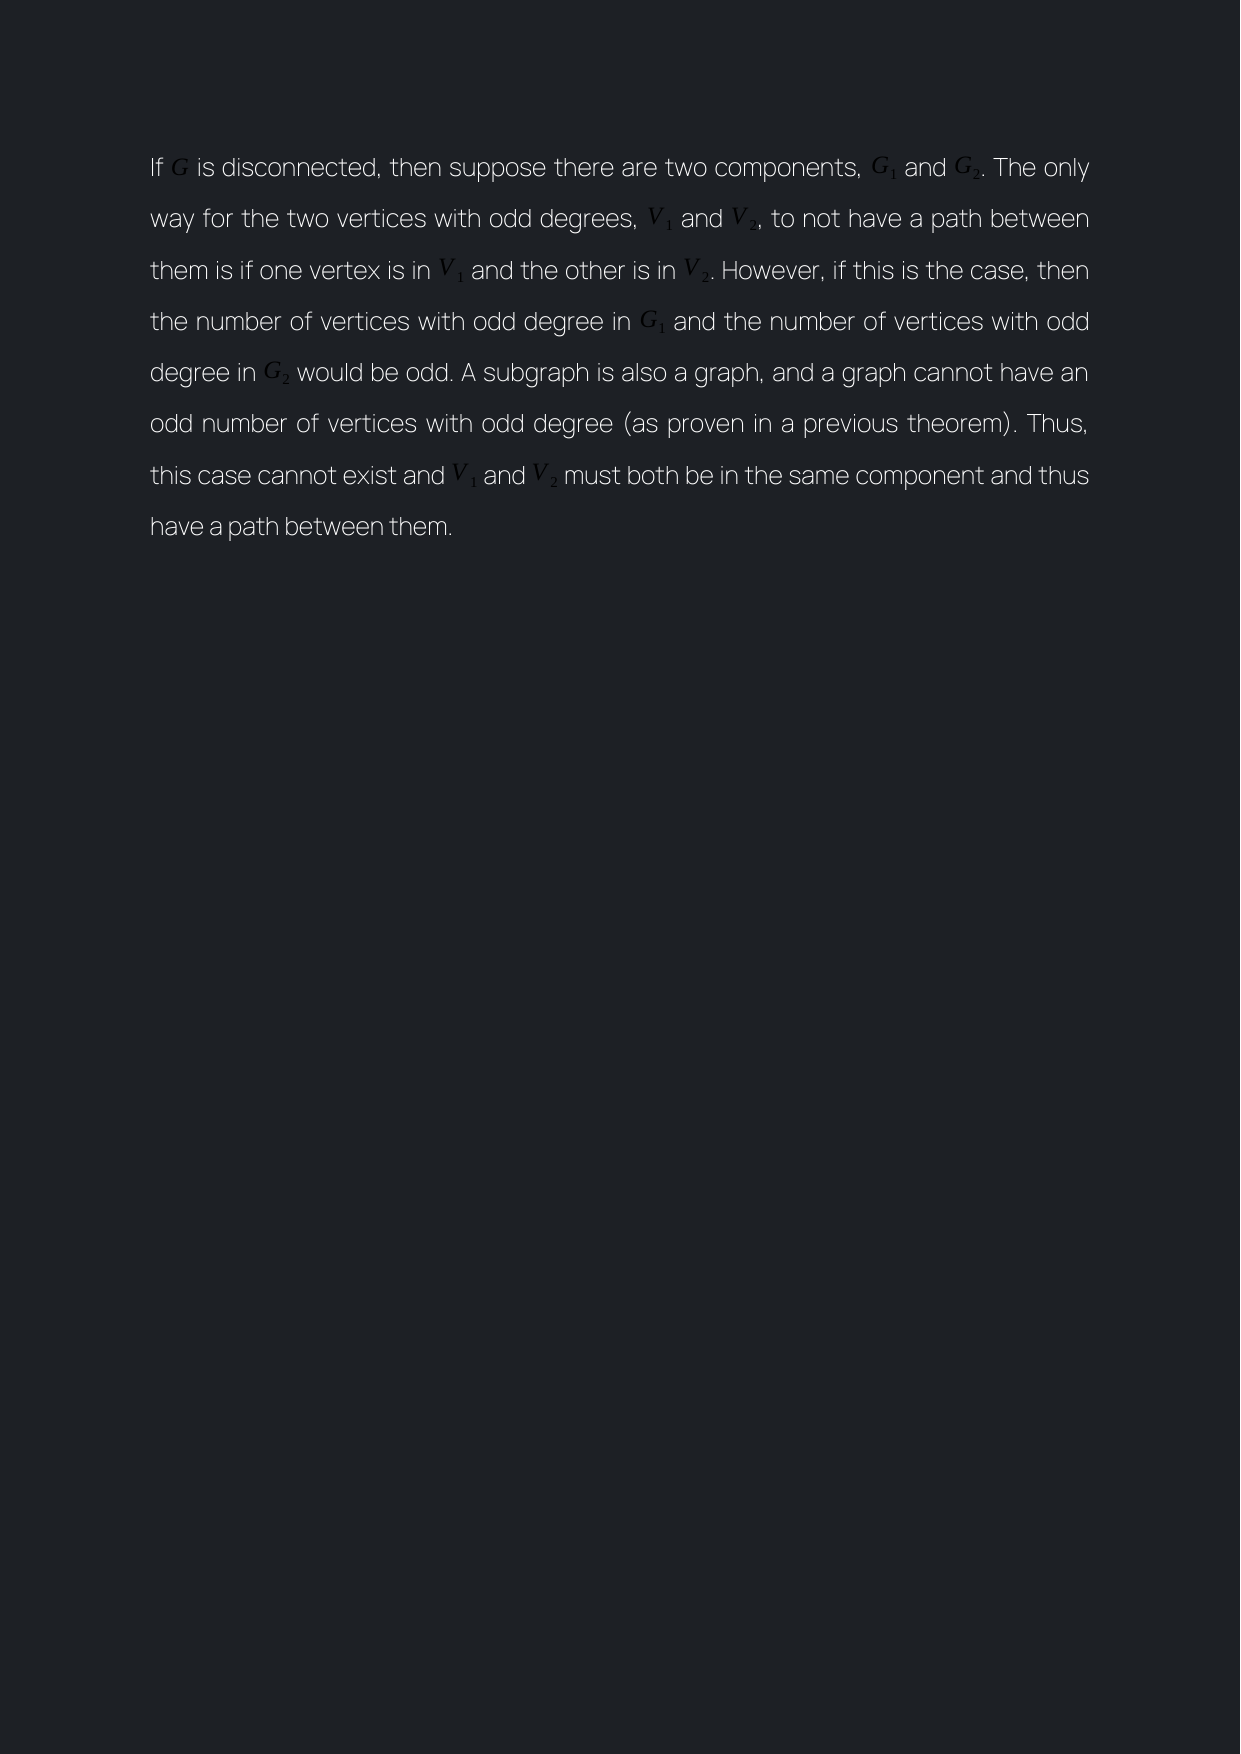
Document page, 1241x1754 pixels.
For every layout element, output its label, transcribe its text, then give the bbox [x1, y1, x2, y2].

text If is disconnected, then suppose there are two components, and . The only way for the two vertices with odd degrees, and , to not have a path between them is if one vertex is in and the other is in . However, if this is the case, then the number of vertices with odd degree in and the number of vertices with odd degree in would be odd. A subgraph is also a graph, and a graph cannot have an odd number of vertices with odd degree (as proven in a previous theorem). Thus, this case cannot exist and and must both be in the same component and thus have a path between them. [150, 150, 1090, 543]
